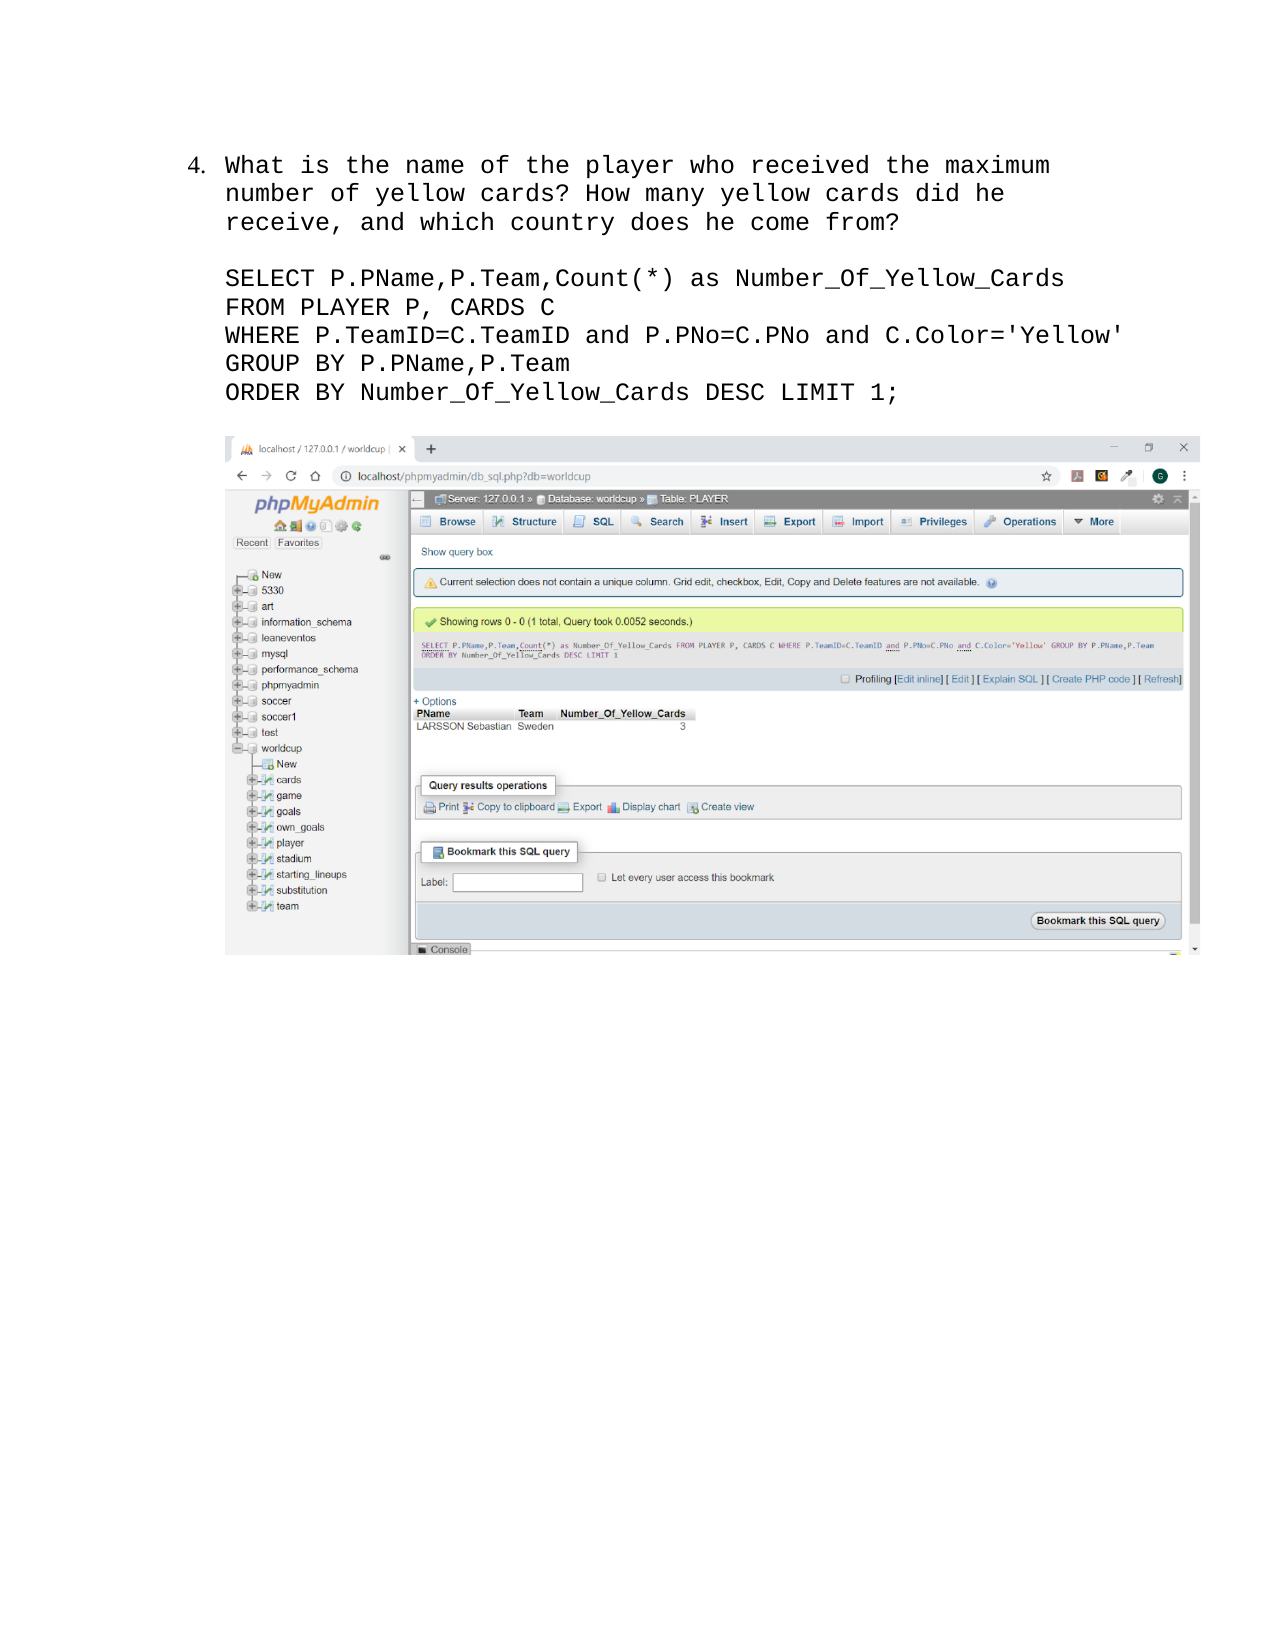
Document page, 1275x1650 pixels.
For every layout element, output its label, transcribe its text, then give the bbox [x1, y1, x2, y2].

picture [225, 436, 1200, 955]
text FROM PLAYER P, CARDS C [225, 294, 1125, 322]
text GROUP BY P.PName,P.Team [225, 351, 1125, 379]
text WHERE P.TeamID=C.TeamID and P.PNo=C.PNo and C.Color='Yellow' [225, 322, 1125, 351]
text SELECT P.PName,P.Team,Count(*) as Number_Of_Yellow_Cards [225, 266, 1125, 294]
text ORDER BY Number_Of_Yellow_Cards DESC LIMIT 1; [225, 379, 1125, 407]
list What is the name of the player who received the maximum number of yellow cards? How many yellow cards did he receive, and which country does he come from? [187, 150, 1125, 237]
